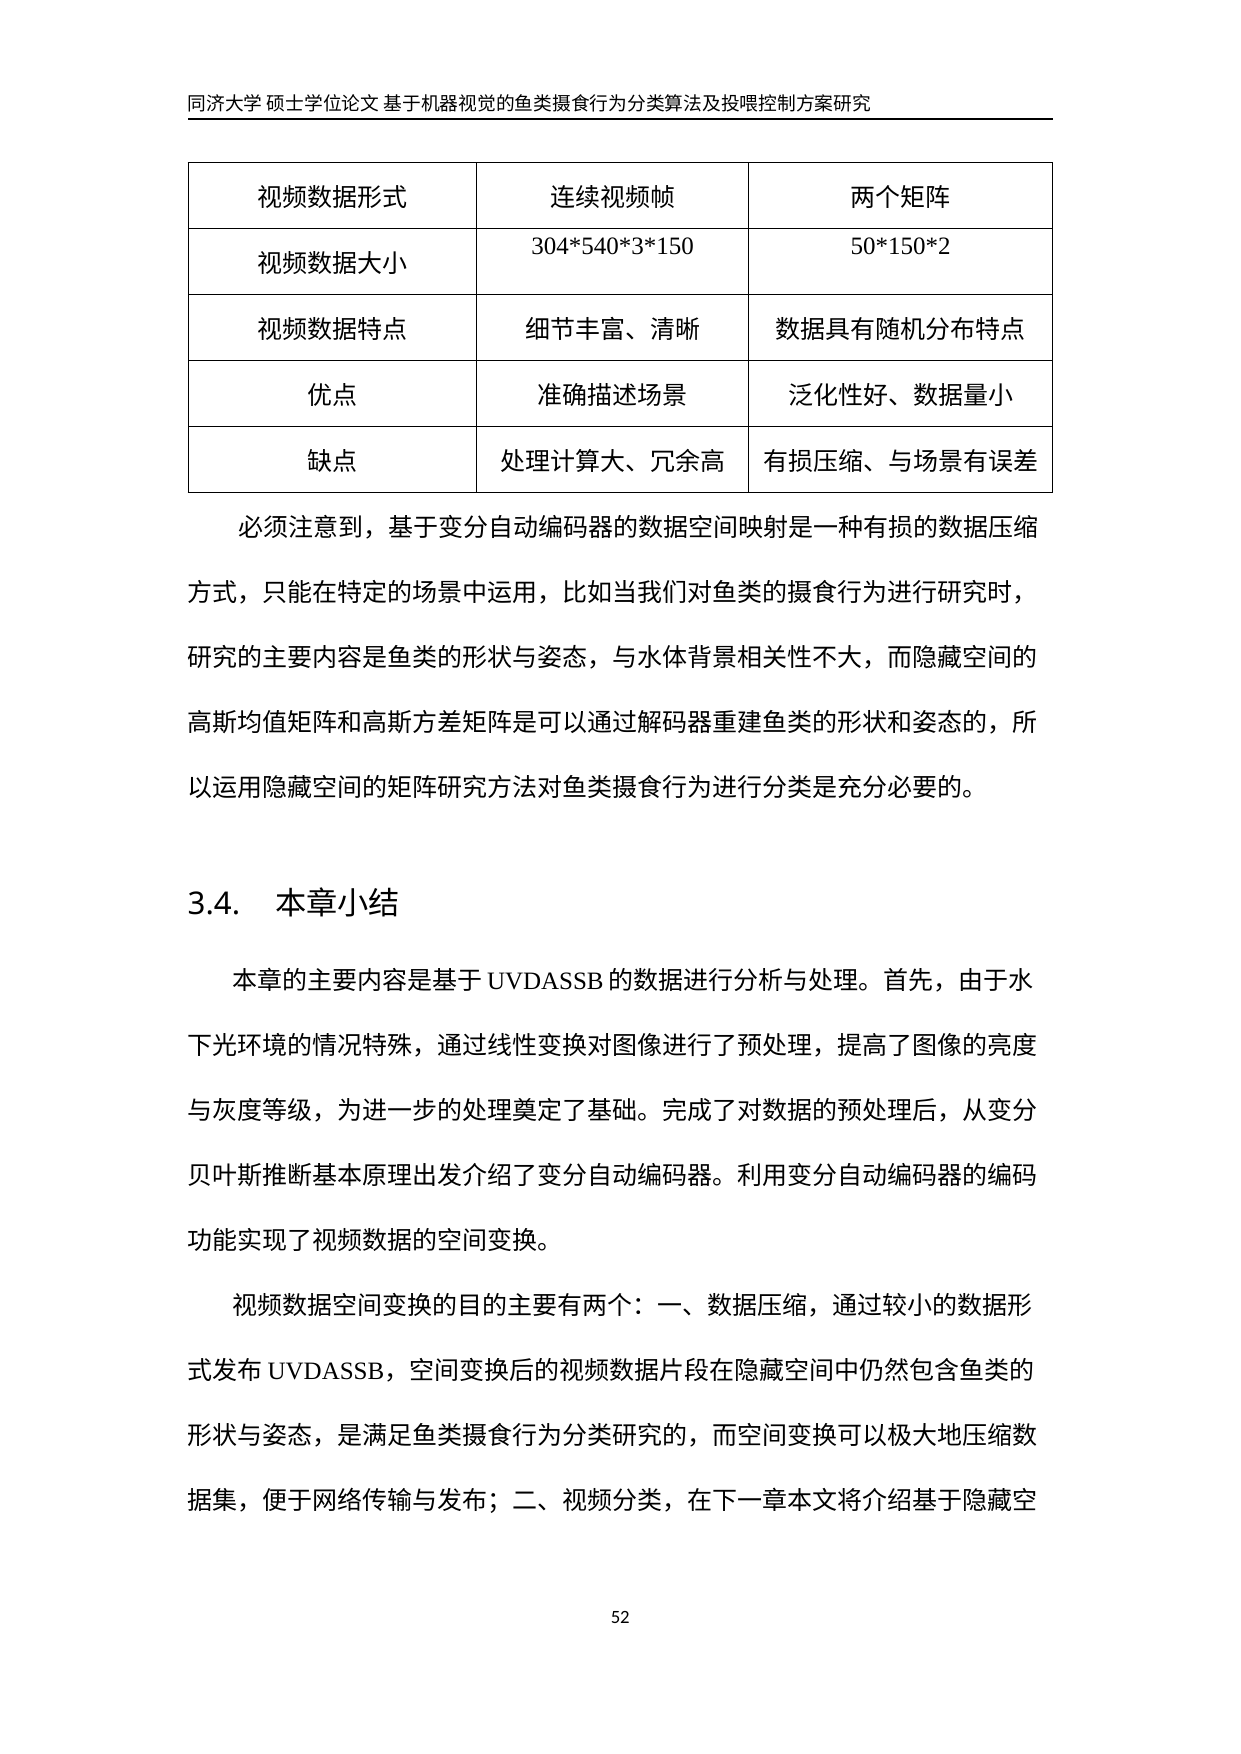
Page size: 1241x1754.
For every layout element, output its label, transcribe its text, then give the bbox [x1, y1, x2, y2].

table_cell 两个矩阵 [749, 163, 1052, 228]
table_cell 准确描述场景 [477, 361, 748, 426]
table_cell 视频数据特点 [189, 295, 476, 360]
table_cell 泛化性好、数据量小 [749, 361, 1052, 426]
table_cell 50*150*2 [749, 229, 1052, 294]
text 必须注意到，基于变分自动编码器的数据空间映射是一种有损的数据压缩方式，只能在特定的场景中运用，比如当我们对鱼类的摄食行为进行研究时，研究的主要内容是鱼类的形状与姿态，与水体背景相关性不大，而隐藏空间的高斯均值矩阵和高斯方差矩阵是可以通过解码器重建鱼类的形状和姿态的，所以运用隐藏空间的矩阵研究方法对鱼类摄食行为进行分类是充分必要的。 [187, 493, 1053, 818]
table_cell 304*540*3*150 [477, 229, 748, 294]
table_cell 视频数据形式 [189, 163, 476, 228]
table_cell 处理计算大、冗余高 [477, 427, 748, 492]
list 本章小结 [187, 868, 1053, 933]
table_cell 缺点 [189, 427, 476, 492]
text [187, 1271, 1053, 1531]
table_cell 优点 [189, 361, 476, 426]
table_cell 有损压缩、与场景有误差 [749, 427, 1052, 492]
table_cell 细节丰富、清晰 [477, 295, 748, 360]
table_cell 视频数据大小 [189, 229, 476, 294]
text 本章的主要内容是基于UVDASSB的数据进行分析与处理。首先，由于水下光环境的情况特殊，通过线性变换对图像进行了预处理，提高了图像的亮度与灰度等级，为进一步的处理奠定了基础。完成了对数据的预处理后，从变分贝叶斯推断基本原理出发介绍了变分自动编码器。利用变分自动编码器的编码功能实现了视频数据的空间变换。 [187, 946, 1053, 1271]
table_cell 连续视频帧 [477, 163, 748, 228]
table_cell 数据具有随机分布特点 [749, 295, 1052, 360]
